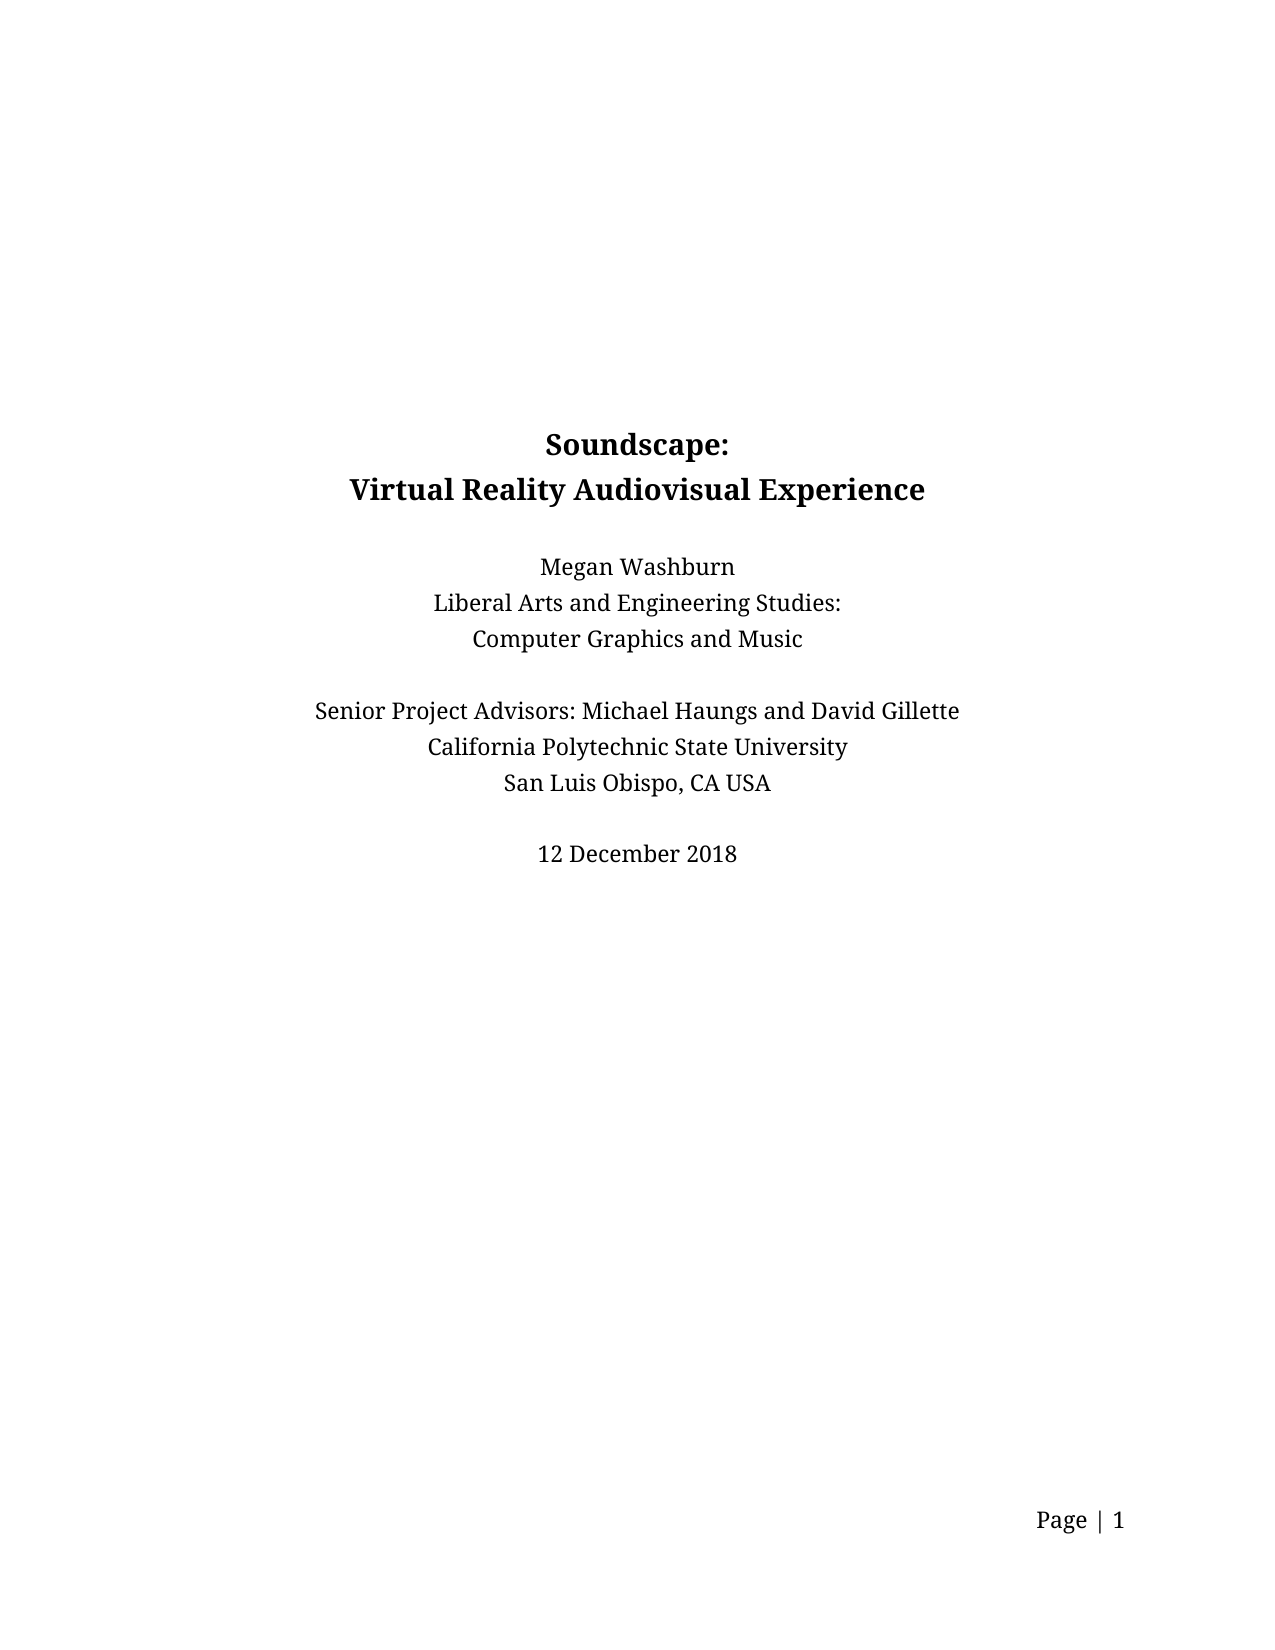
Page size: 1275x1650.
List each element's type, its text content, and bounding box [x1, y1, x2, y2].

text Liberal Arts and Engineering Studies: [150, 587, 1125, 618]
text Senior Project Advisors: Michael Haungs and David Gillette [150, 695, 1125, 726]
text 12 December 2018 [150, 838, 1125, 870]
text Megan Washburn [150, 551, 1125, 582]
text Computer Graphics and Music [150, 623, 1125, 654]
text California Polytechnic State University [150, 731, 1125, 762]
text San Luis Obispo, CA USA [150, 767, 1125, 798]
text Soundscape: Virtual Reality Audiovisual Experience [150, 424, 1125, 509]
